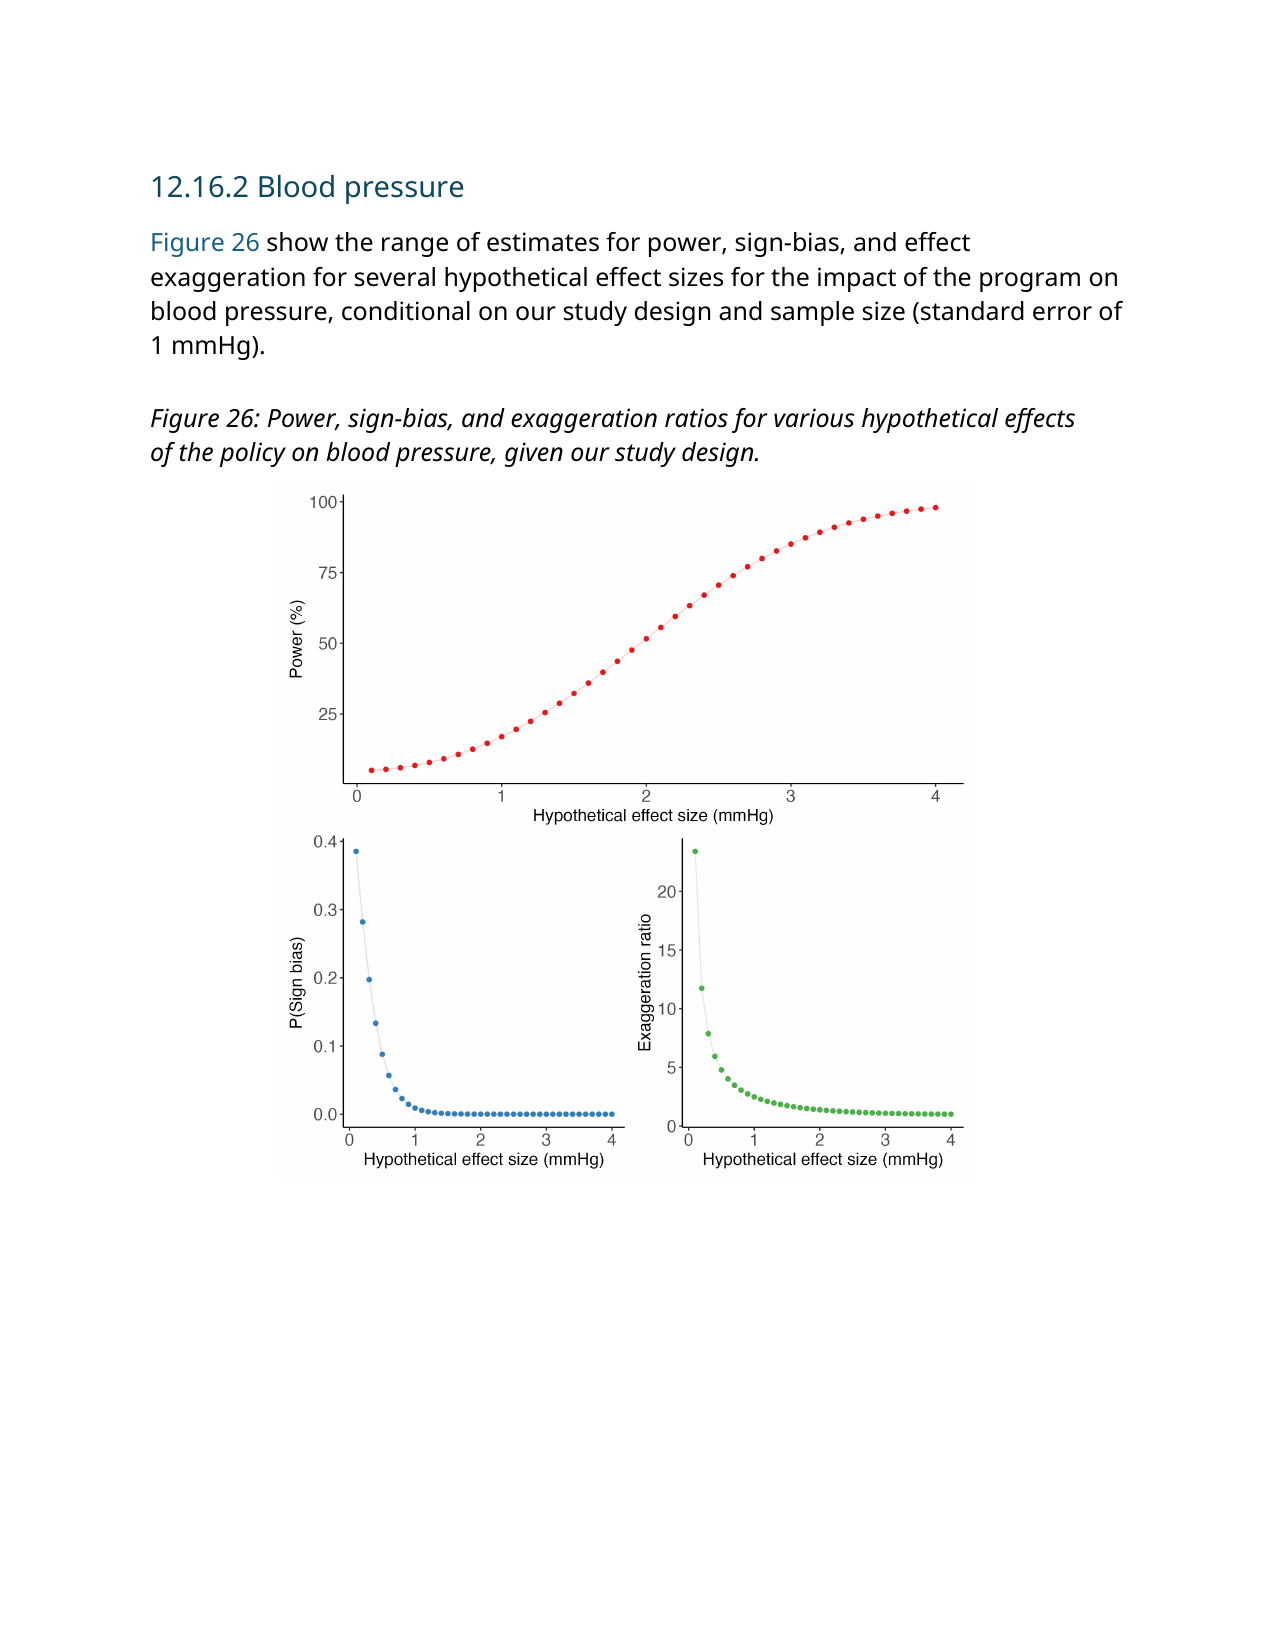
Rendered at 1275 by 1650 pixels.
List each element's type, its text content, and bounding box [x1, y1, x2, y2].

subtitle 12.16.2 Blood pressure [150, 167, 1125, 206]
picture [276, 481, 977, 1182]
table_header Figure 26: Power, sign-bias, and exaggeration ratios for various hypothetical effects of the policy on blood pressure, given our study design. [139, 380, 1114, 1185]
text Figure 26 show the range of estimates for power, sign-bias, and effect exaggeration for several hypothetical effect sizes for the impact of the program on blood pressure, conditional on our study design and sample size (standard error of 1 mmHg). [150, 225, 1125, 361]
